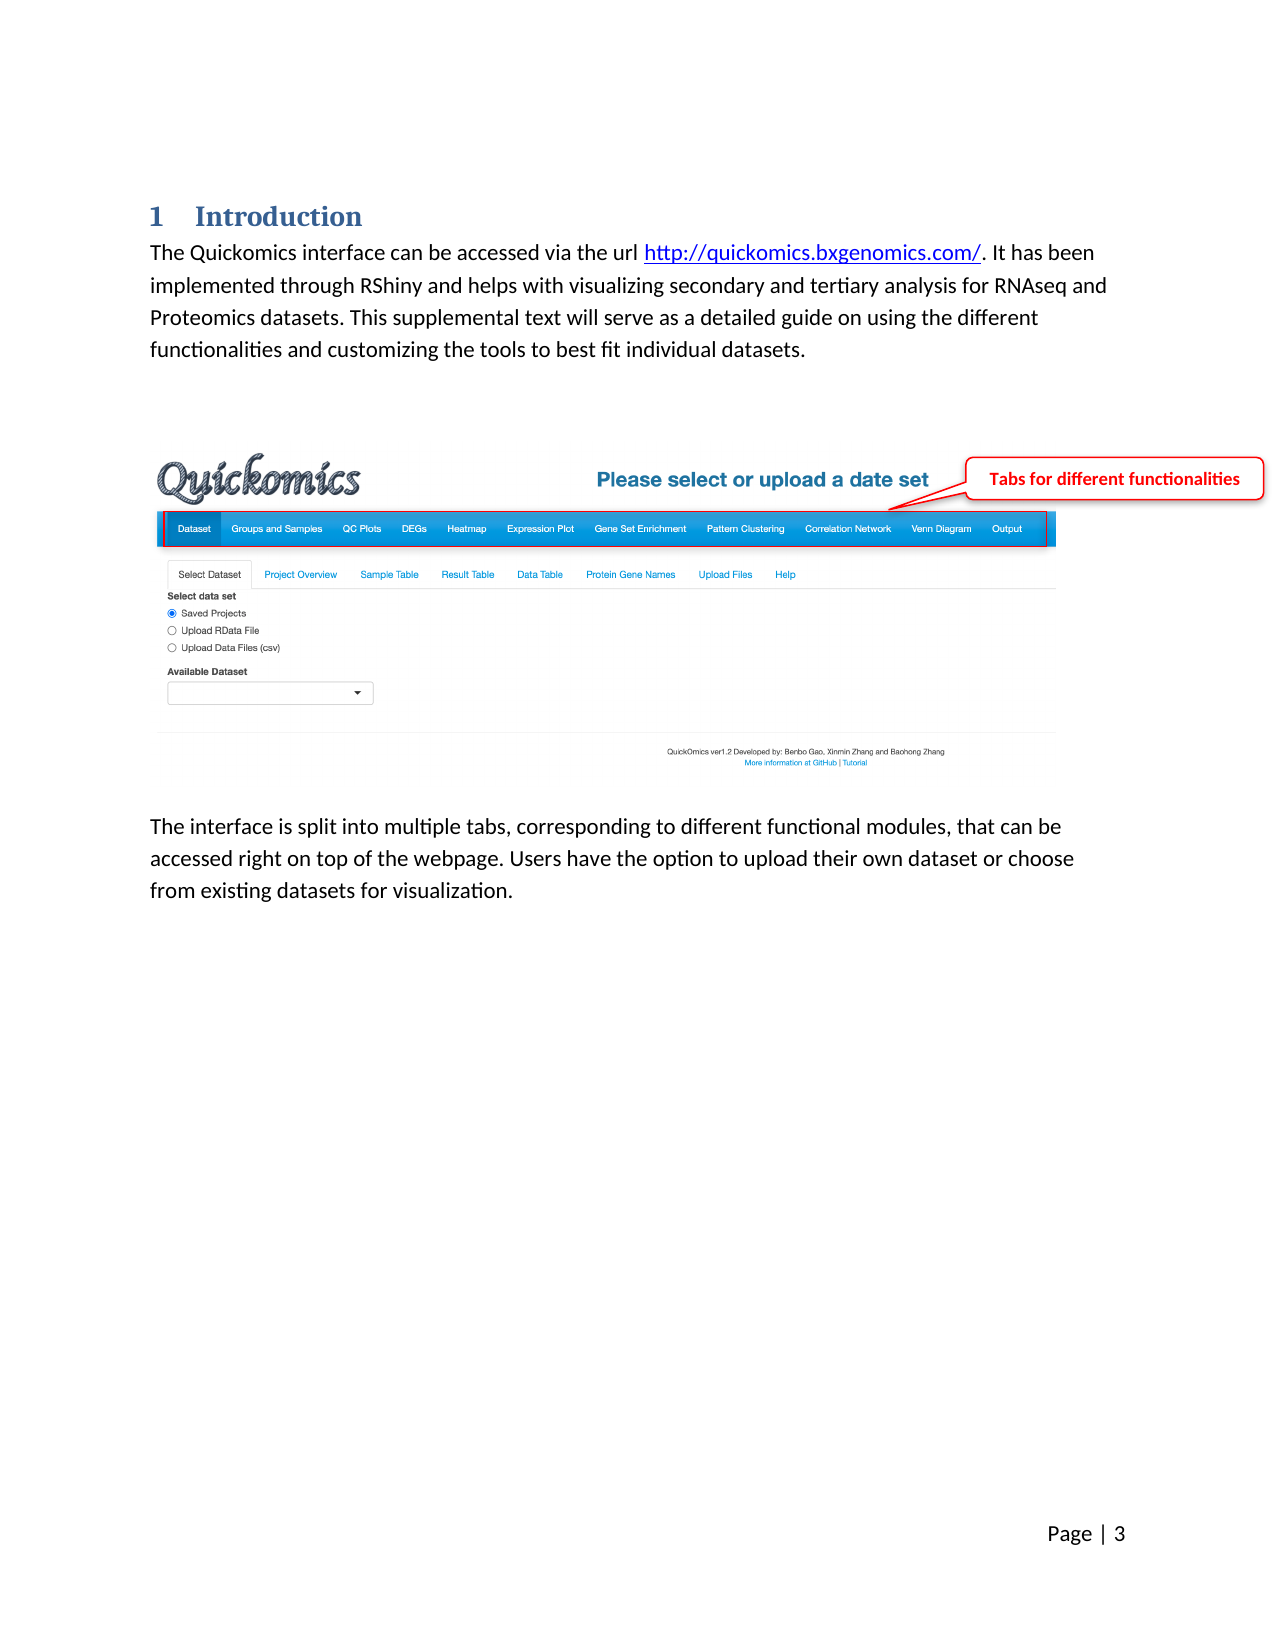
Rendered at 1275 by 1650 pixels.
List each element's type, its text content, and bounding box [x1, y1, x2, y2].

subtitle Introduction [150, 200, 1125, 233]
picture [222, 512, 1046, 532]
text The interface is split into multiple tabs, corresponding to different functional modules, that can be accessed right on top of the webpage. Users have the option to upload their own dataset or choose from existing datasets for visualization. [150, 812, 1125, 904]
text The Quickomics interface can be accessed via the url http://quickomics.bxgenomics.com/. It has been implemented through RShiny and helps with visualizing secondary and tertiary analysis for RNAseq and Proteomics datasets. This supplemental text will serve as a detailed guide on using the different functionalities and customizing the tools to best fit individual datasets. [150, 238, 1125, 363]
picture [150, 441, 1056, 787]
picture [892, 494, 1056, 527]
